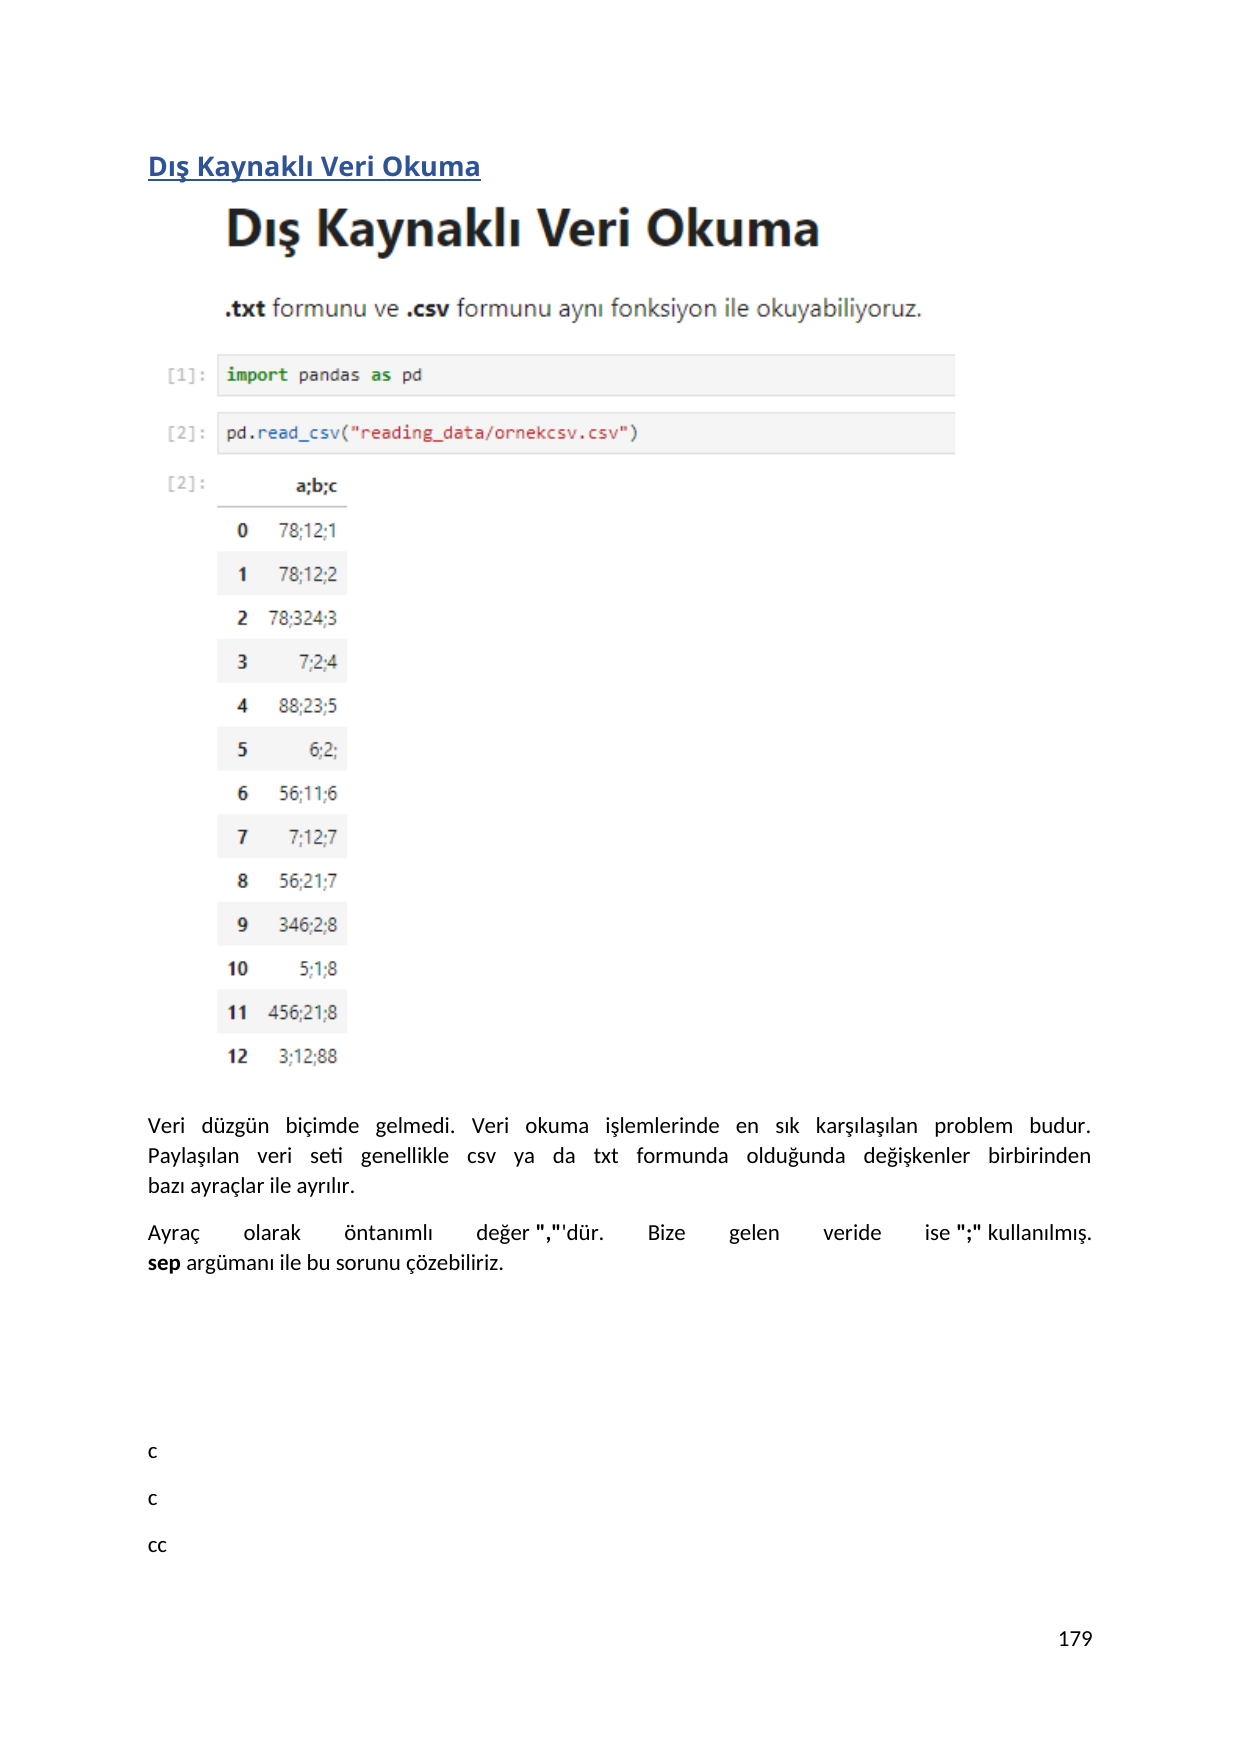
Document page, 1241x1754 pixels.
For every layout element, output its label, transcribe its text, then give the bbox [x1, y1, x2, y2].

picture [147, 187, 956, 1093]
subtitle Dış Kaynaklı Veri Okuma [148, 148, 1092, 184]
text Veri düzgün biçimde gelmedi. Veri okuma işlemlerinde en sık karşılaşılan problem budur. Paylaşılan veri seti genellikle csv ya da txt formunda olduğunda değişkenler birbirinden bazı ayraçlar ile ayrılır. [148, 1111, 1092, 1199]
text Ayraç olarak öntanımlı değer ","'dür. Bize gelen veride ise ";" kullanılmış. sep argümanı ile bu sorunu çözebiliriz. [148, 1218, 1092, 1277]
text c [148, 1436, 1092, 1464]
text cc [148, 1530, 1092, 1558]
text c [148, 1483, 1092, 1511]
